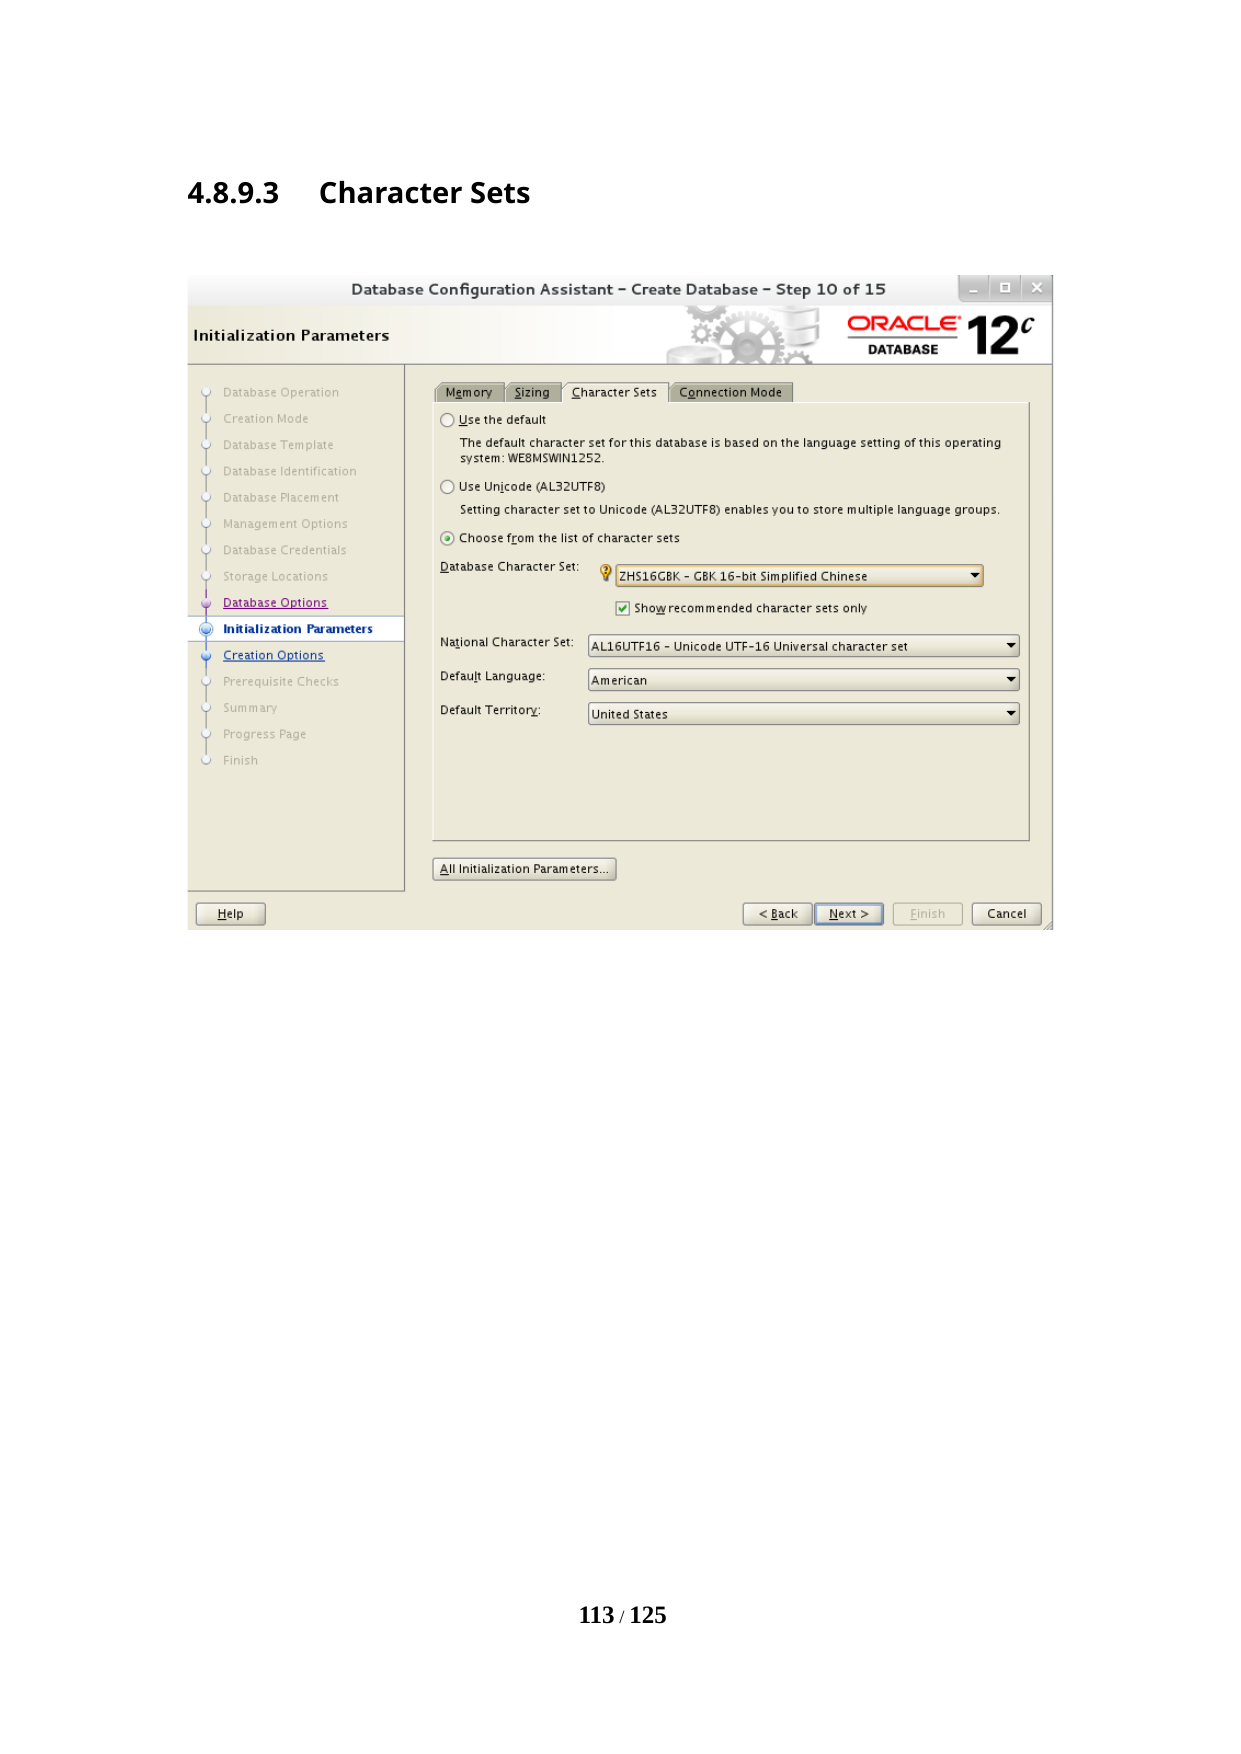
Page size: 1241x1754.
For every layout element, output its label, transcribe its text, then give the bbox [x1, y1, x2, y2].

subtitle Character Sets [187, 160, 1053, 225]
picture [187, 275, 1054, 930]
